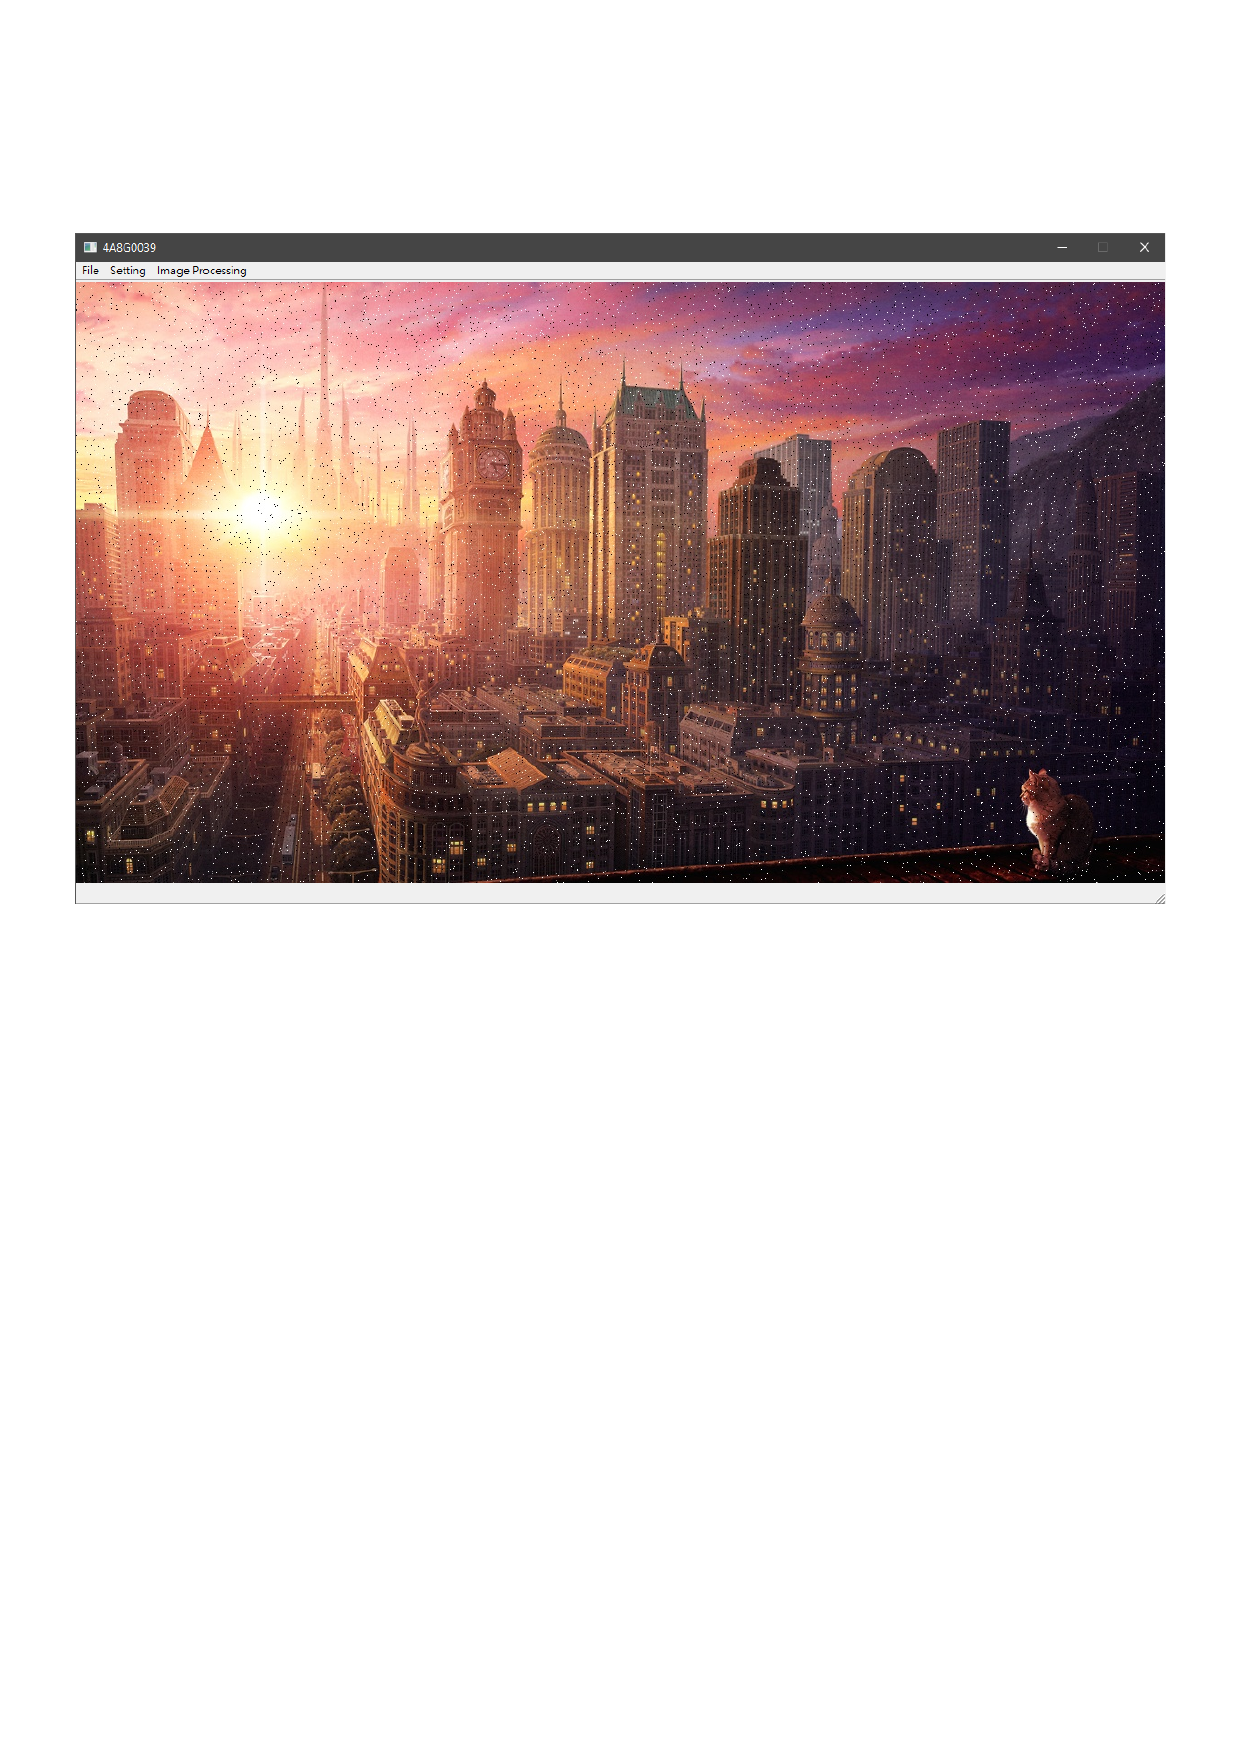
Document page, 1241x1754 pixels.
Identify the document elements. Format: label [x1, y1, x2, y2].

picture [75, 233, 1166, 904]
